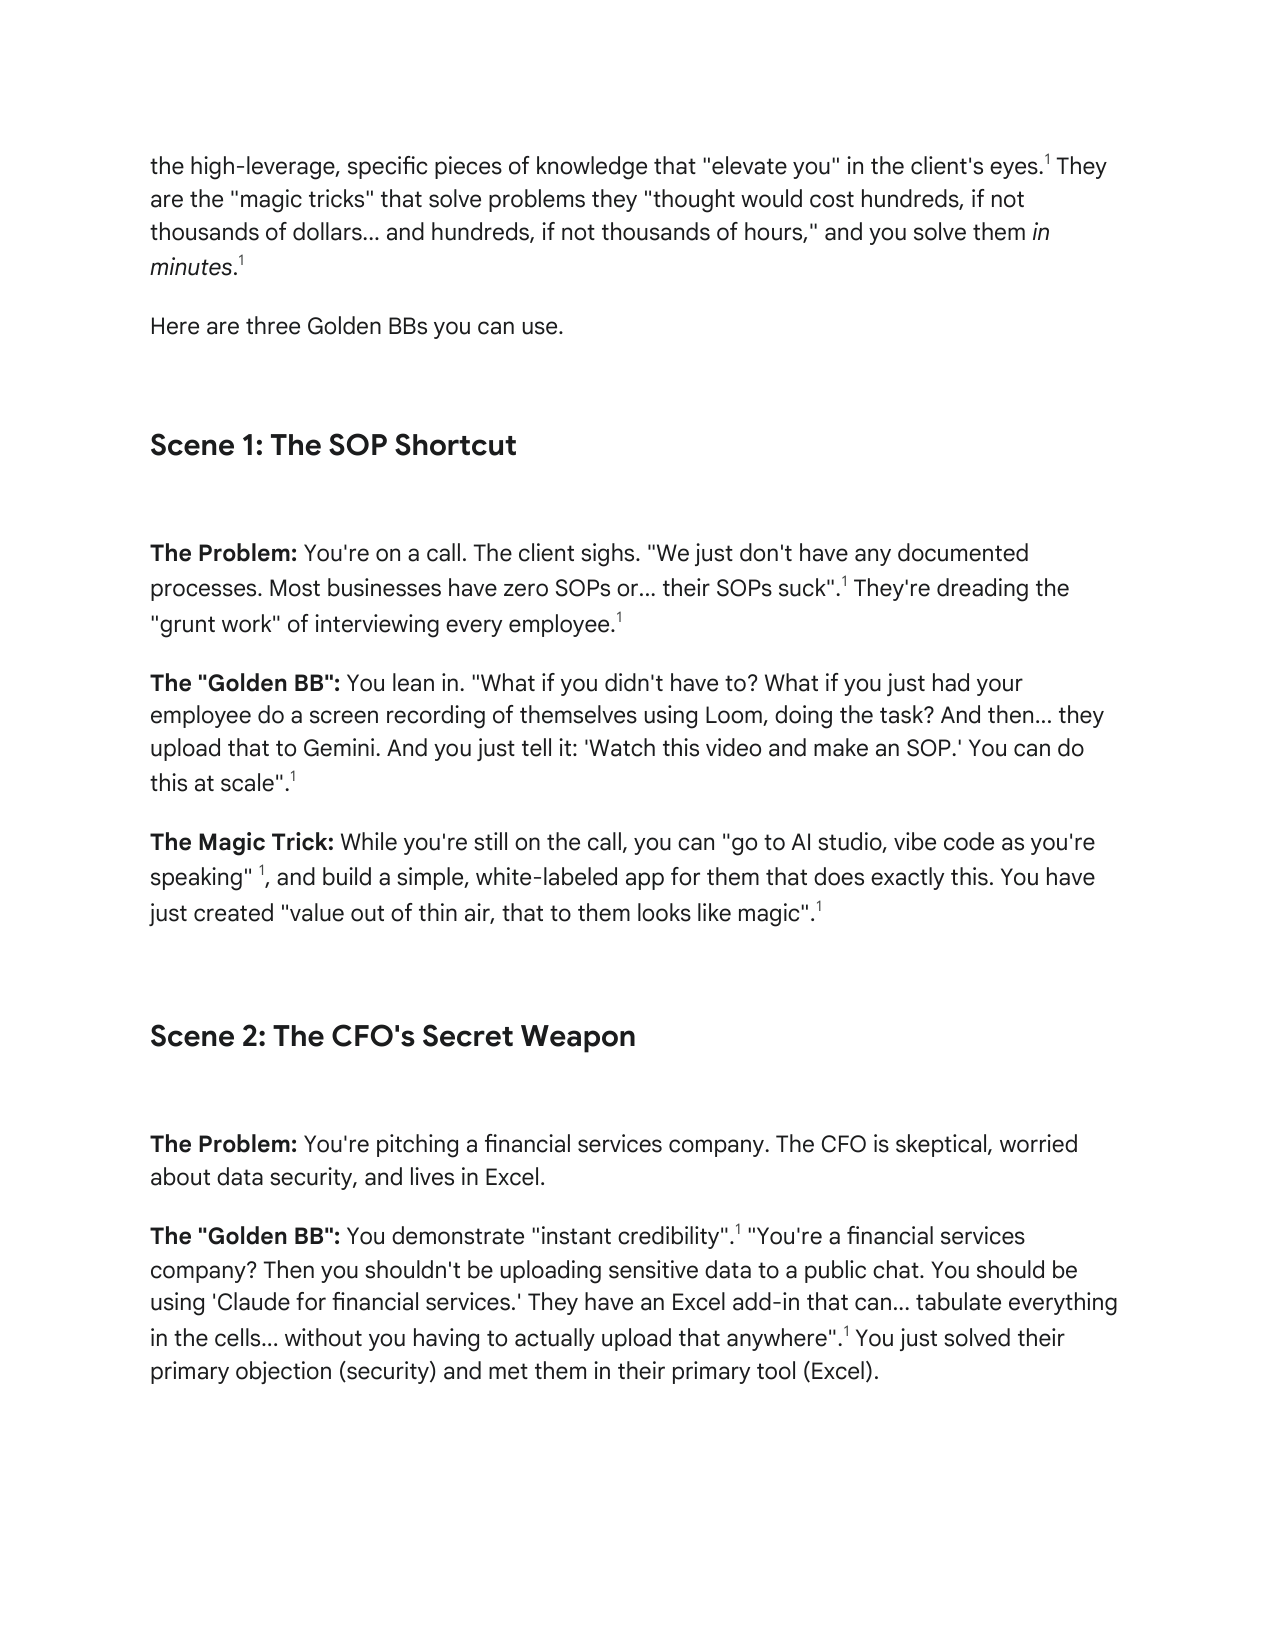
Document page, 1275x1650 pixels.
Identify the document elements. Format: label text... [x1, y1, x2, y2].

text The Problem: You're on a call. The client sighs. "We just don't have any documented processes. Most businesses have zero SOPs or... their SOPs suck".1 They're dreading the "grunt work" of interviewing every employee.1 [150, 539, 1125, 639]
subtitle Scene 2: The CFO's Secret Weapon [150, 1018, 1125, 1055]
text The Problem: You're pitching a financial services company. The CFO is skeptical, worried about data security, and lives in Excel. [150, 1130, 1125, 1192]
subtitle Scene 1: The SOP Shortcut [150, 427, 1125, 464]
text The "Golden BB": You demonstrate "instant credibility".1 "You're a financial services company? Then you shouldn't be uploading sensitive data to a public chat. You should be using 'Claude for financial services.' They have an Excel add-in that can... tabulate everything in the cells... without you having to actually upload that anywhere".1 You just solved their primary objection (security) and met them in their primary tool (Excel). [150, 1221, 1125, 1386]
text Here are three Golden BBs you can use. [150, 312, 1125, 341]
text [150, 150, 1125, 282]
text The "Golden BB": You lean in. "What if you didn't have to? What if you just had your employee do a screen recording of themselves using Loom, doing the task? And then... they upload that to Gemini. And you just tell it: 'Watch this video and make an SOP.' You can do this at scale".1 [150, 669, 1125, 799]
text The Magic Trick: While you're still on the call, you can "go to AI studio, vibe code as you're speaking" 1, and build a simple, white-labeled app for them that does exactly this. You have just created "value out of thin air, that to them looks like magic".1 [150, 828, 1125, 928]
